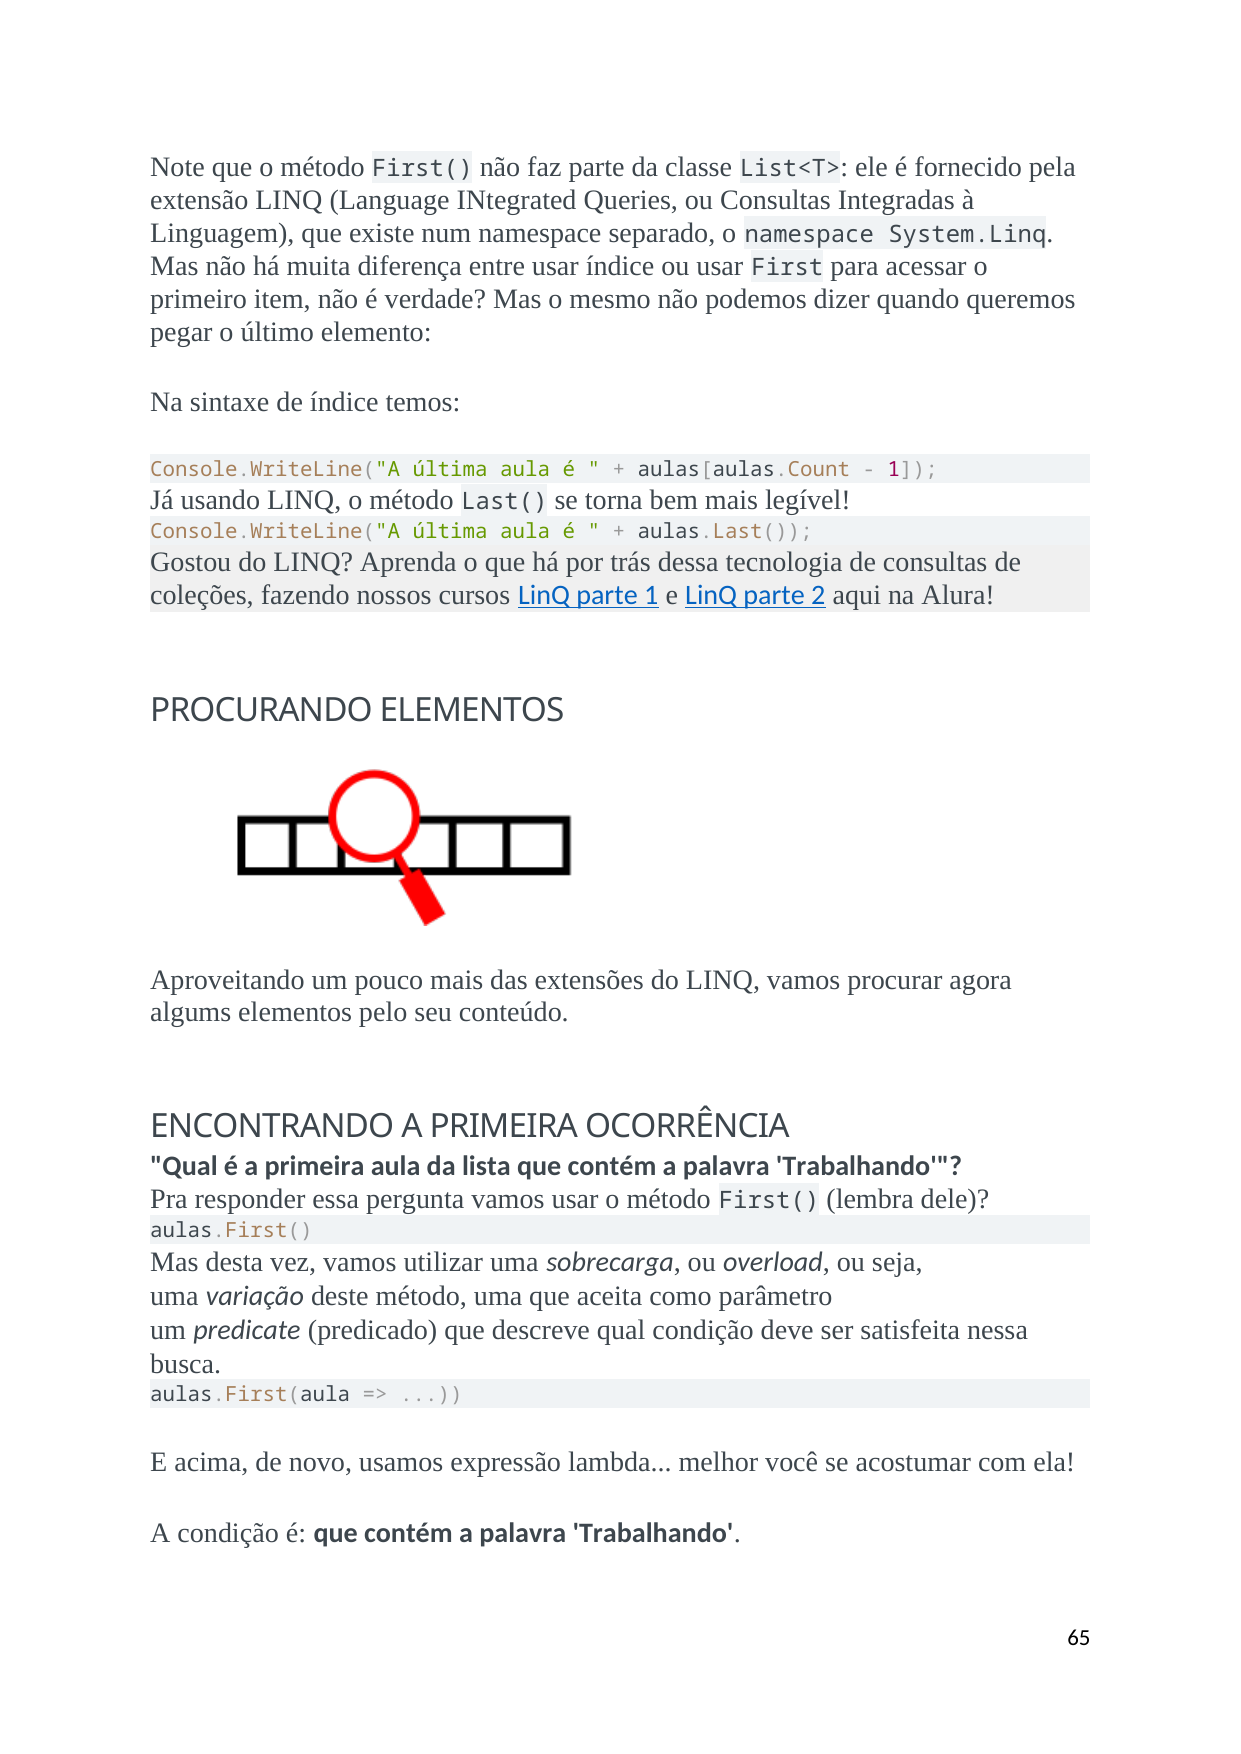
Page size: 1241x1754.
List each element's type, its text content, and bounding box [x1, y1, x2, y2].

text Gostou do LINQ? Aprenda o que há por trás dessa tecnologia de consultas de coleções, fazendo nossos cursos LinQ parte 1 e LinQ parte 2 aqui na Alura! [150, 545, 1090, 612]
text A condição é: que contém a palavra 'Trabalhando'. [150, 1515, 1090, 1549]
text Note que o método First() não faz parte da classe List<T>: ele é fornecido pela extensão LINQ (Language INtegrated Queries, ou Consultas Integradas à Linguagem), que existe num namespace separado, o namespace System.Linq. [150, 150, 1090, 249]
text aulas.First(aula => ...)) [150, 1379, 1090, 1408]
text "Qual é a primeira aula da lista que contém a palavra 'Trabalhando'"? [150, 1147, 1090, 1182]
text aulas.First() [150, 1215, 1090, 1244]
text E acima, de novo, usamos expressão lambda... melhor você se acostumar com ela! [150, 1445, 1090, 1477]
text Pra responder essa pergunta vamos usar o método First() (lembra dele)? [150, 1182, 1090, 1215]
picture [150, 768, 620, 926]
text Console.WriteLine("A última aula é " + aulas[aulas.Count - 1]); [150, 454, 1090, 483]
text Já usando LINQ, o método Last() se torna bem mais legível! [150, 483, 1090, 516]
text Console.WriteLine("A última aula é " + aulas.Last()); [150, 516, 1090, 545]
text Na sintaxe de índice temos: [150, 385, 1090, 417]
subtitle Encontrando a primeira ocorrência [150, 1098, 1090, 1147]
subtitle Procurando elementos [150, 682, 1090, 731]
text Aproveitando um pouco mais das extensões do LINQ, vamos procurar agora algums elementos pelo seu conteúdo. [150, 963, 1090, 1028]
text Mas não há muita diferença entre usar índice ou usar First para acessar o primeiro item, não é verdade? Mas o mesmo não podemos dizer quando queremos pegar o último elemento: [150, 249, 1090, 347]
text Mas desta vez, vamos utilizar uma sobrecarga, ou overload, ou seja, uma variação deste método, uma que aceita como parâmetro um predicate (predicado) que descreve qual condição deve ser satisfeita nessa busca. [150, 1244, 1090, 1379]
